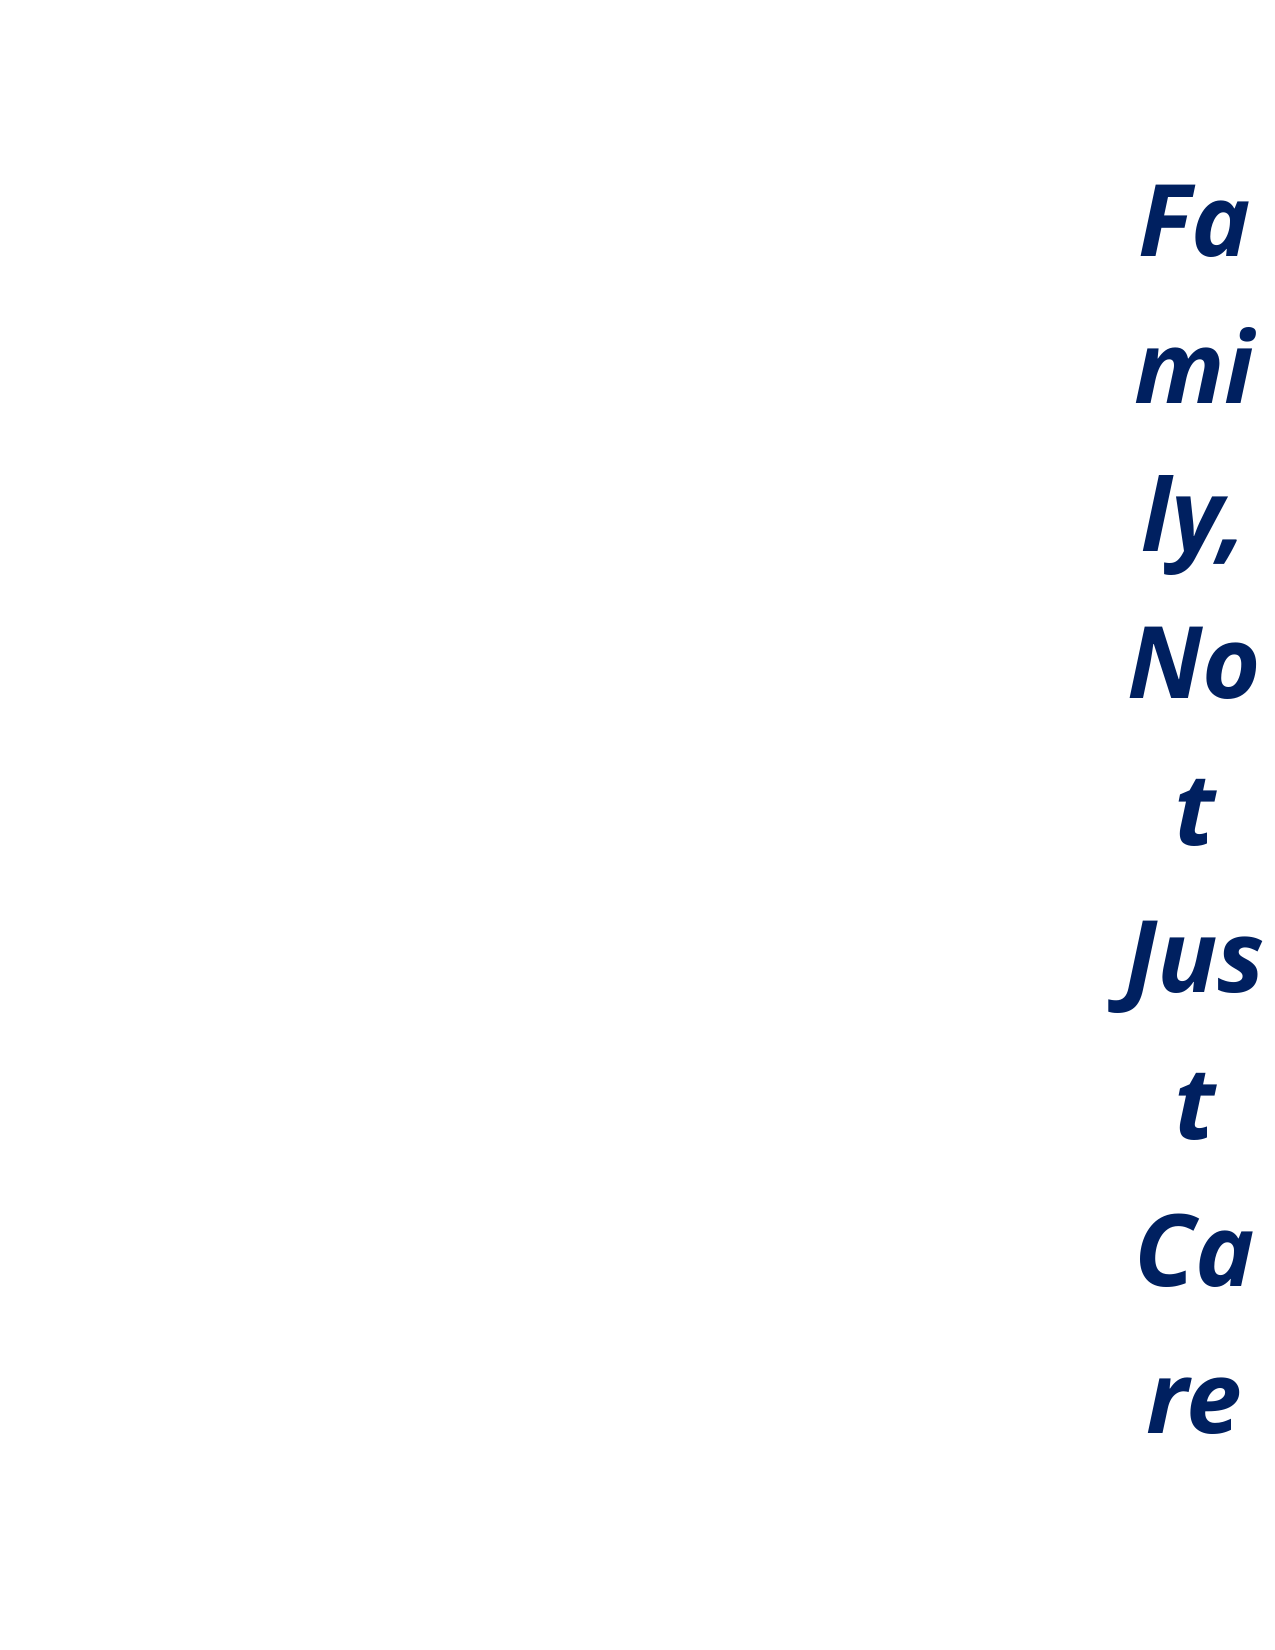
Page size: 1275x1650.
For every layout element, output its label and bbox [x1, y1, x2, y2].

text [1123, 150, 1275, 1463]
